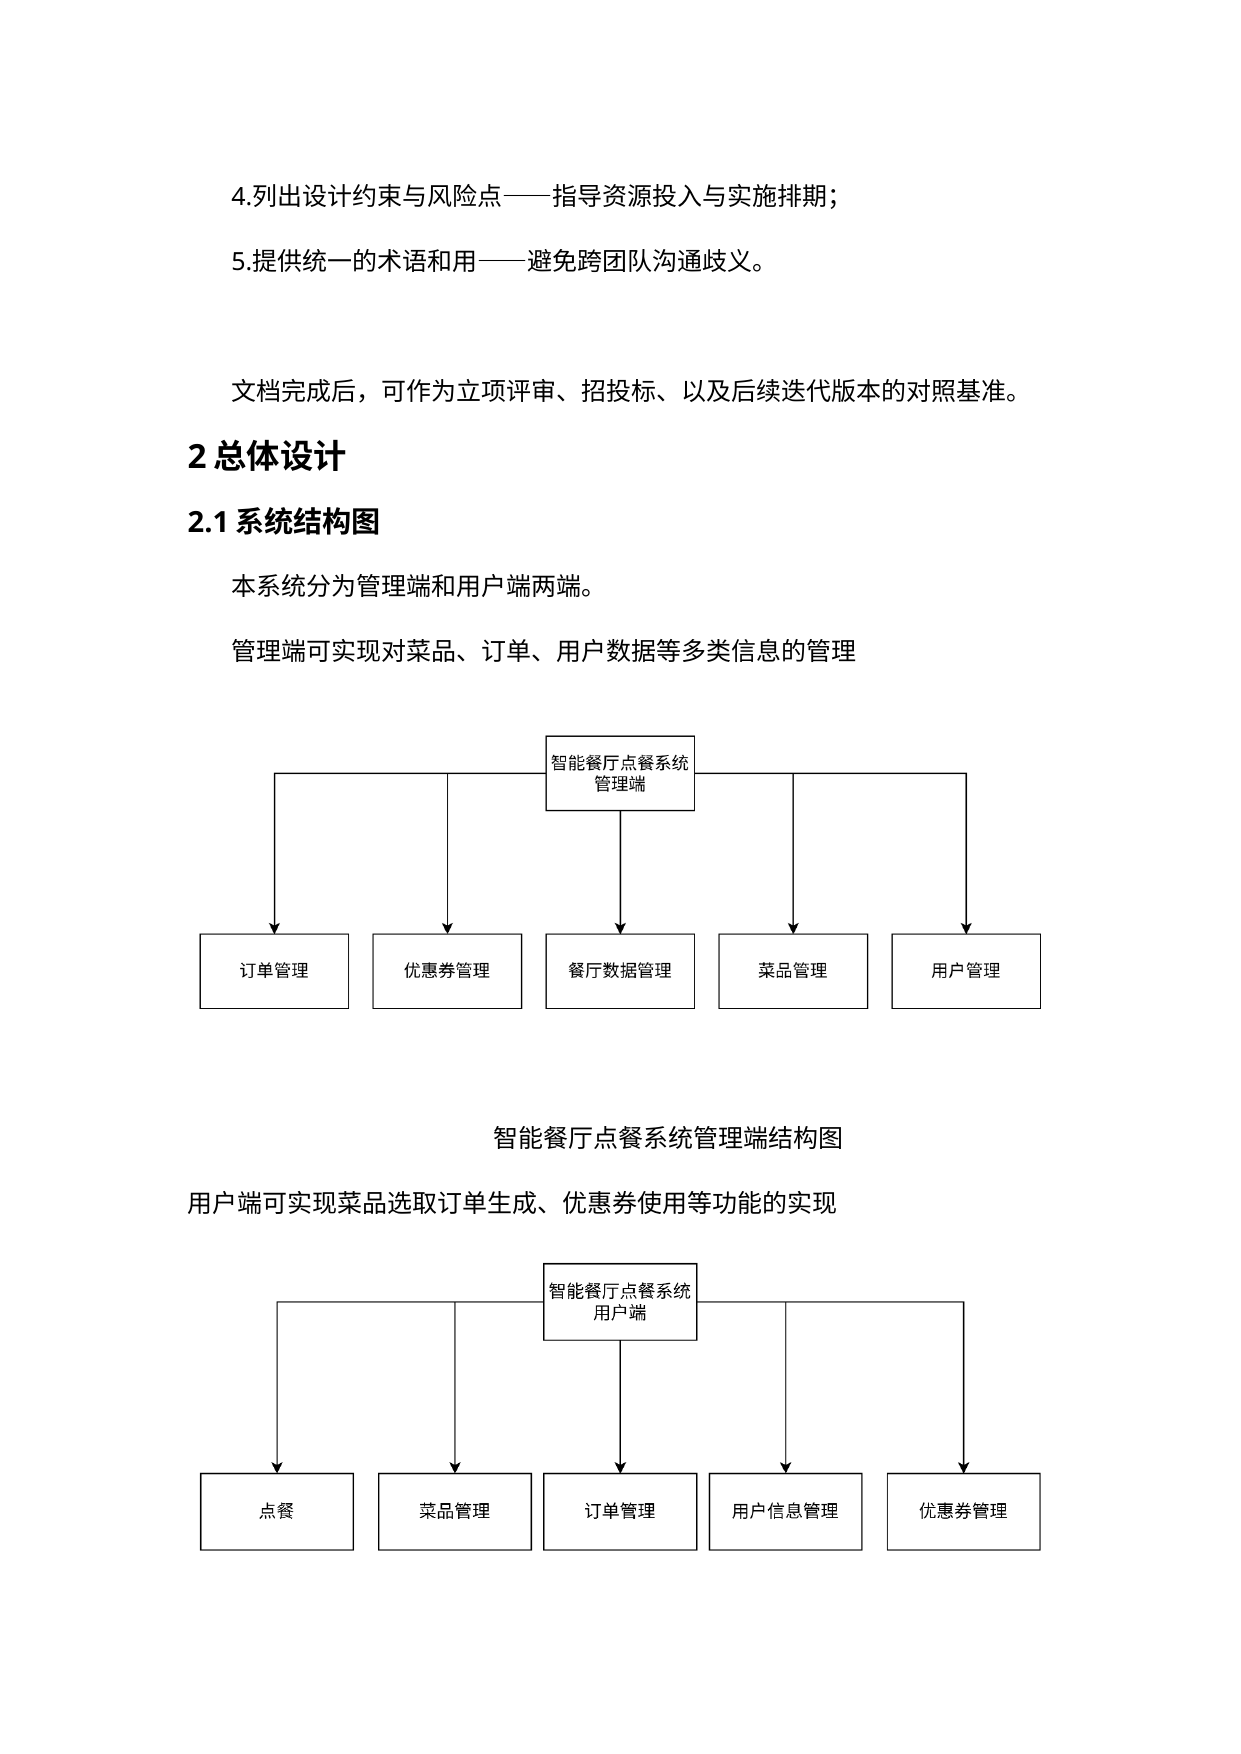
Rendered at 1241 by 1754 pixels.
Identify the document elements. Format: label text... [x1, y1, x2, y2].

text 本系统分为管理端和用户端两端。 [187, 552, 1053, 617]
text 用户端可实现菜品选取订单生成、优惠券使用等功能的实现 [187, 1169, 1053, 1234]
subtitle 2总体设计 [187, 422, 1053, 487]
text 智能餐厅点餐系统管理端结构图 [187, 1104, 1053, 1169]
picture [187, 723, 1053, 1021]
text 管理端可实现对菜品、订单、用户数据等多类信息的管理 [187, 617, 1053, 682]
subtitle 2.1系统结构图 [187, 487, 1053, 552]
text 文档完成后，可作为立项评审、招投标、以及后续迭代版本的对照基准。 [187, 357, 1053, 422]
picture [187, 1250, 1053, 1563]
text 4.列出设计约束与风险点——指导资源投入与实施排期； [187, 162, 1053, 227]
text 5.提供统一的术语和用——避免跨团队沟通歧义。 [187, 227, 1053, 292]
